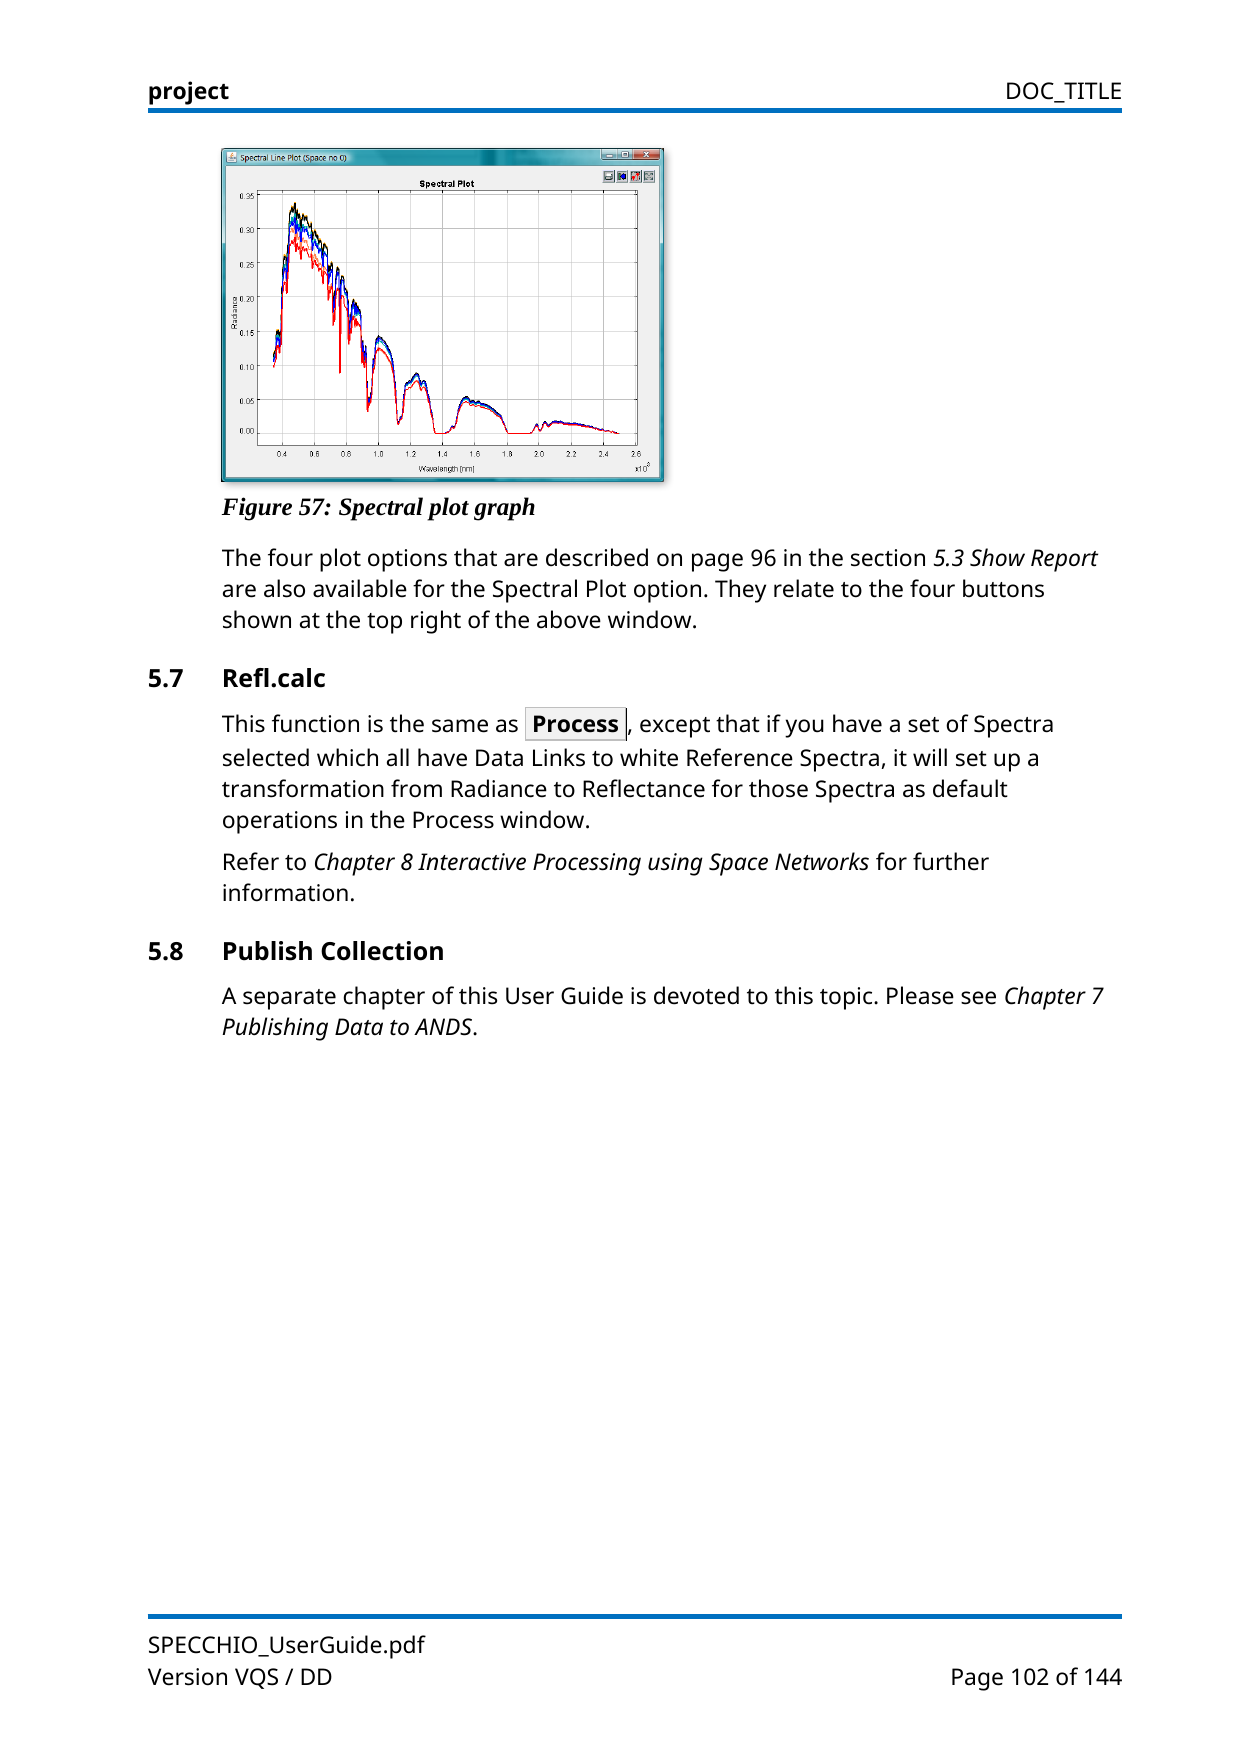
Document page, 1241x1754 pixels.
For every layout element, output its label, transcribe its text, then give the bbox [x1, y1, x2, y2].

subtitle Refl.calc [148, 661, 1122, 694]
picture [221, 148, 664, 482]
text This function is the same as Process , except that if you have a set of Spectra selected which all have Data Links to white Reference Spectra, it will set up a transformation from Radiance to Reflectance for those Spectra as default operations in the Process window. [222, 707, 1122, 835]
subtitle Publish Collection [148, 933, 1122, 967]
